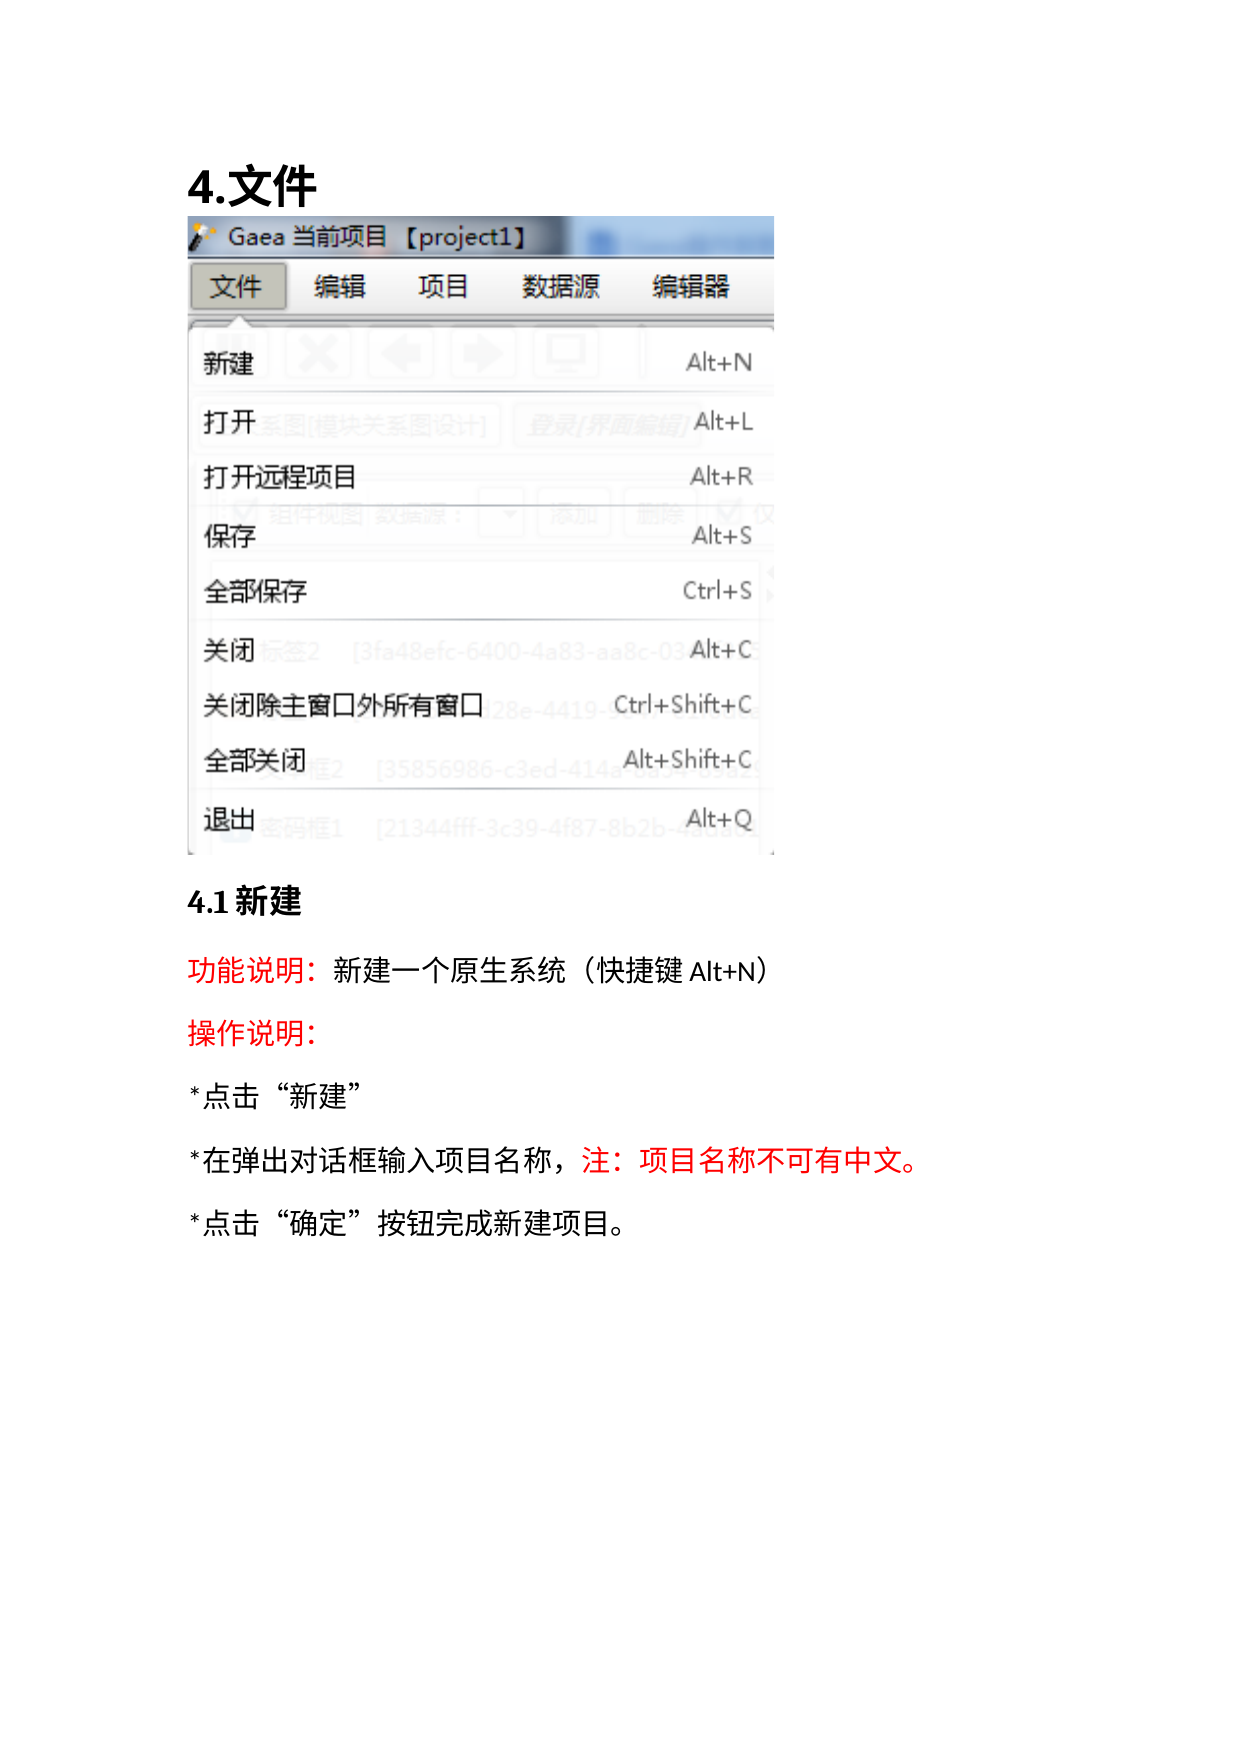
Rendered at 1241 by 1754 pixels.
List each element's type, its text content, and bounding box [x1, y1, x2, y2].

subtitle 4.文件 [187, 150, 1053, 217]
text 操作说明： [187, 1011, 1053, 1053]
subtitle 4.1新建 [187, 875, 1053, 923]
picture [187, 216, 775, 855]
list *在弹出对话框输入项目名称，注：项目名称不可有中文。 [187, 1137, 1053, 1180]
text 功能说明：新建一个原生系统（快捷键Alt+N） [187, 947, 1053, 990]
list *点击“确定”按钮完成新建项目。 [187, 1201, 1053, 1243]
list *点击“新建” [187, 1074, 1053, 1116]
